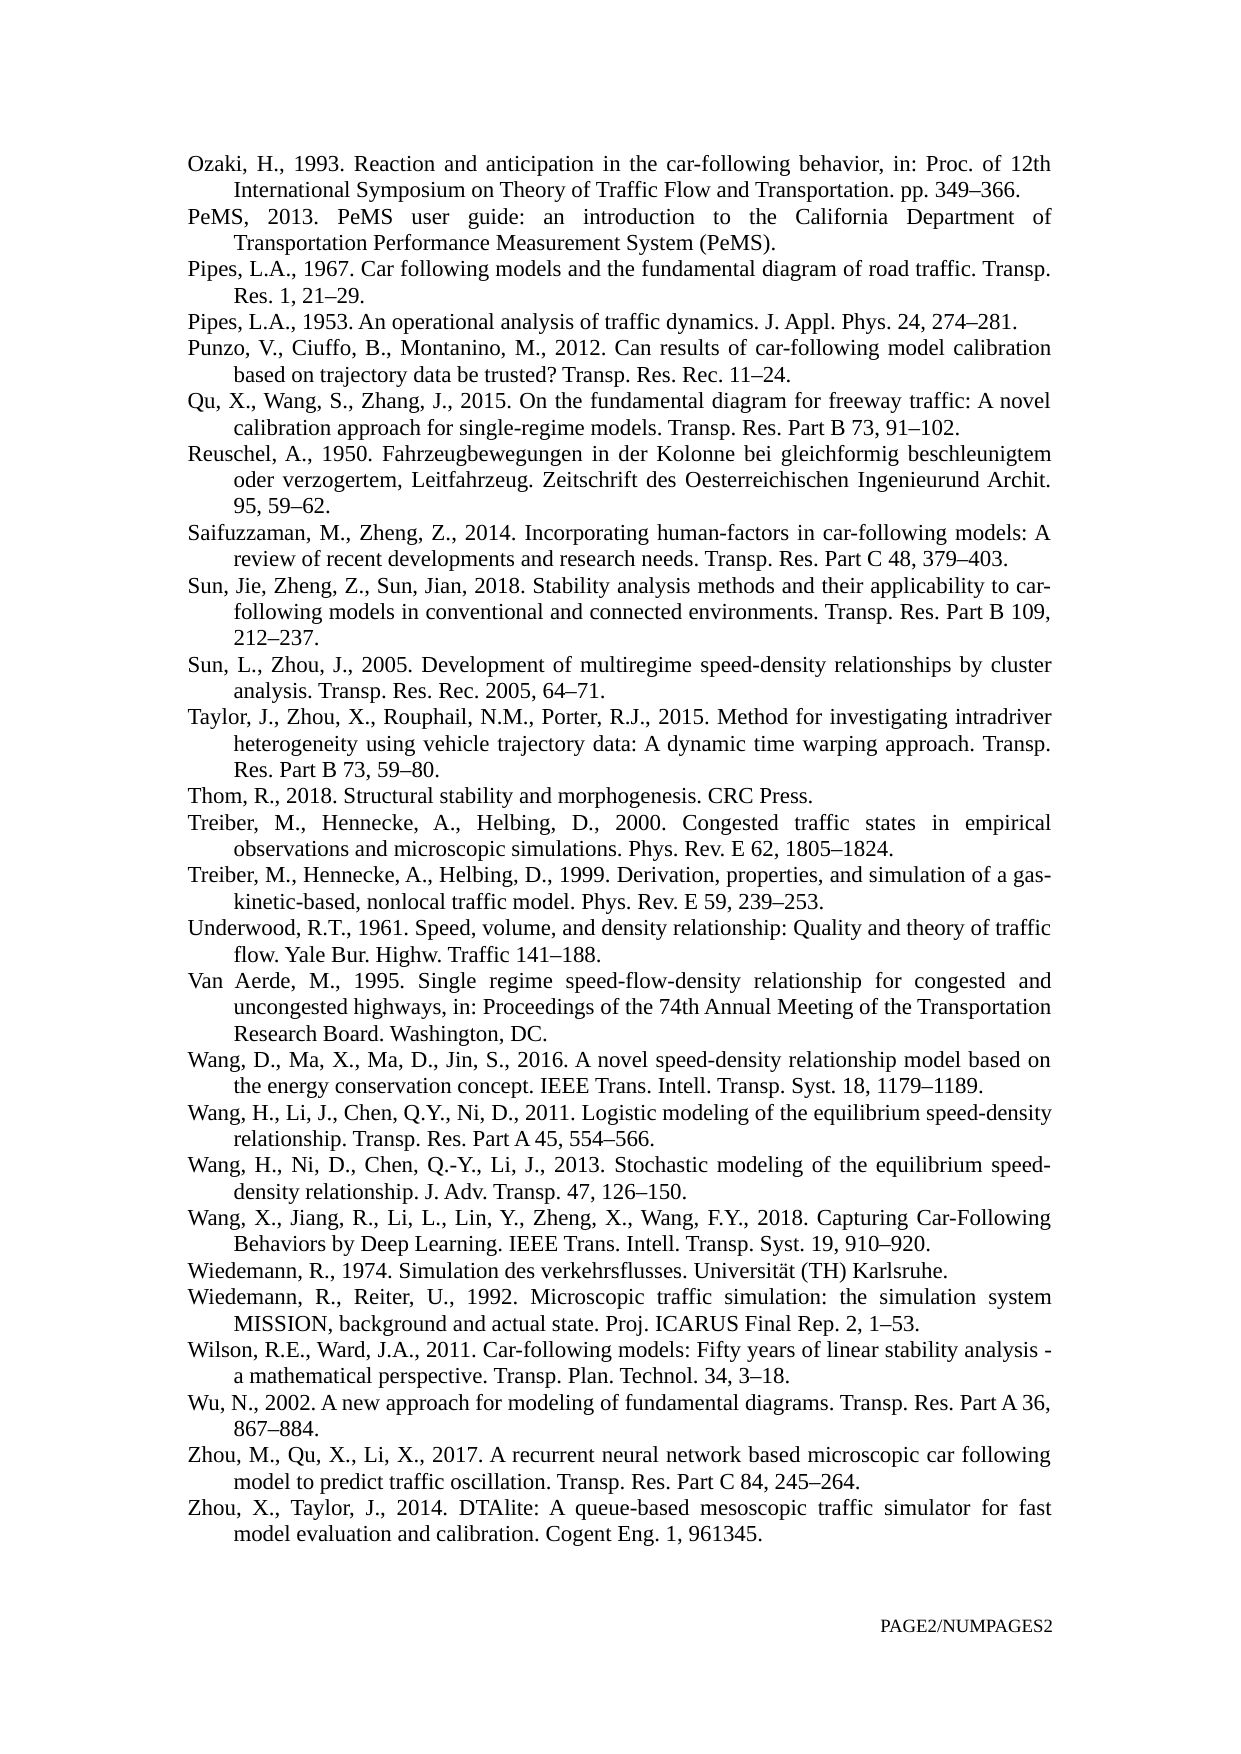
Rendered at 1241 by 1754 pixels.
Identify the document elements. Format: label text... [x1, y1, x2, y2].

text Wiedemann, R., Reiter, U., 1992. Microscopic traffic simulation: the simulation system MISSION, background and actual state. Proj. ICARUS Final Rep. 2, 1–53. [187, 1283, 1053, 1336]
text PeMS, 2013. PeMS user guide: an introduction to the California Department of Transportation Performance Measurement System (PeMS). [187, 203, 1053, 255]
text Pipes, L.A., 1953. An operational analysis of traffic dynamics. J. Appl. Phys. 24, 274–281. [187, 308, 1053, 334]
text Underwood, R.T., 1961. Speed, volume, and density relationship: Quality and theory of traffic flow. Yale Bur. Highw. Traffic 141–188. [187, 914, 1053, 967]
text Treiber, M., Hennecke, A., Helbing, D., 2000. Congested traffic states in empirical observations and microscopic simulations. Phys. Rev. E 62, 1805–1824. [187, 809, 1053, 862]
text Treiber, M., Hennecke, A., Helbing, D., 1999. Derivation, properties, and simulation of a gas-kinetic-based, nonlocal traffic model. Phys. Rev. E 59, 239–253. [187, 862, 1053, 914]
text Van Aerde, M., 1995. Single regime speed-flow-density relationship for congested and uncongested highways, in: Proceedings of the 74th Annual Meeting of the Transportation Research Board. Washington, DC. [187, 967, 1053, 1046]
text Wang, H., Ni, D., Chen, Q.-Y., Li, J., 2013. Stochastic modeling of the equilibrium speed-density relationship. J. Adv. Transp. 47, 126–150. [187, 1151, 1053, 1204]
text Punzo, V., Ciuffo, B., Montanino, M., 2012. Can results of car-following model calibration based on trajectory data be trusted? Transp. Res. Rec. 11–24. [187, 334, 1053, 387]
text Sun, L., Zhou, J., 2005. Development of multiregime speed-density relationships by cluster analysis. Transp. Res. Rec. 2005, 64–71. [187, 651, 1053, 703]
text Reuschel, A., 1950. Fahrzeugbewegungen in der Kolonne bei gleichformig beschleunigtem oder verzogertem, Leitfahrzeug. Zeitschrift des Oesterreichischen Ingenieurund Archit. 95, 59–62. [187, 440, 1053, 519]
text Ozaki, H., 1993. Reaction and anticipation in the car-following behavior, in: Proc. of 12th International Symposium on Theory of Traffic Flow and Transportation. pp. 349–366. [187, 150, 1053, 203]
text Taylor, J., Zhou, X., Rouphail, N.M., Porter, R.J., 2015. Method for investigating intradriver heterogeneity using vehicle trajectory data: A dynamic time warping approach. Transp. Res. Part B 73, 59–80. [187, 703, 1053, 782]
text Wang, H., Li, J., Chen, Q.Y., Ni, D., 2011. Logistic modeling of the equilibrium speed-density relationship. Transp. Res. Part A 45, 554–566. [187, 1099, 1053, 1151]
text Pipes, L.A., 1967. Car following models and the fundamental diagram of road traffic. Transp. Res. 1, 21–29. [187, 255, 1053, 308]
text Wang, X., Jiang, R., Li, L., Lin, Y., Zheng, X., Wang, F.Y., 2018. Capturing Car-Following Behaviors by Deep Learning. IEEE Trans. Intell. Transp. Syst. 19, 910–920. [187, 1204, 1053, 1257]
text Wilson, R.E., Ward, J.A., 2011. Car-following models: Fifty years of linear stability analysis - a mathematical perspective. Transp. Plan. Technol. 34, 3–18. [187, 1336, 1053, 1389]
text Zhou, X., Taylor, J., 2014. DTAlite: A queue-based mesoscopic traffic simulator for fast model evaluation and calibration. Cogent Eng. 1, 961345. [187, 1494, 1053, 1547]
text Thom, R., 2018. Structural stability and morphogenesis. CRC Press. [187, 782, 1053, 809]
text Zhou, M., Qu, X., Li, X., 2017. A recurrent neural network based microscopic car following model to predict traffic oscillation. Transp. Res. Part C 84, 245–264. [187, 1441, 1053, 1494]
text Wiedemann, R., 1974. Simulation des verkehrsflusses. Universität (TH) Karlsruhe. [187, 1257, 1053, 1283]
text Sun, Jie, Zheng, Z., Sun, Jian, 2018. Stability analysis methods and their applicability to car-following models in conventional and connected environments. Transp. Res. Part B 109, 212–237. [187, 572, 1053, 651]
text Qu, X., Wang, S., Zhang, J., 2015. On the fundamental diagram for freeway traffic: A novel calibration approach for single-regime models. Transp. Res. Part B 73, 91–102. [187, 387, 1053, 440]
text Wu, N., 2002. A new approach for modeling of fundamental diagrams. Transp. Res. Part A 36, 867–884. [187, 1389, 1053, 1441]
text Saifuzzaman, M., Zheng, Z., 2014. Incorporating human-factors in car-following models: A review of recent developments and research needs. Transp. Res. Part C 48, 379–403. [187, 519, 1053, 572]
text Wang, D., Ma, X., Ma, D., Jin, S., 2016. A novel speed-density relationship model based on the energy conservation concept. IEEE Trans. Intell. Transp. Syst. 18, 1179–1189. [187, 1046, 1053, 1099]
